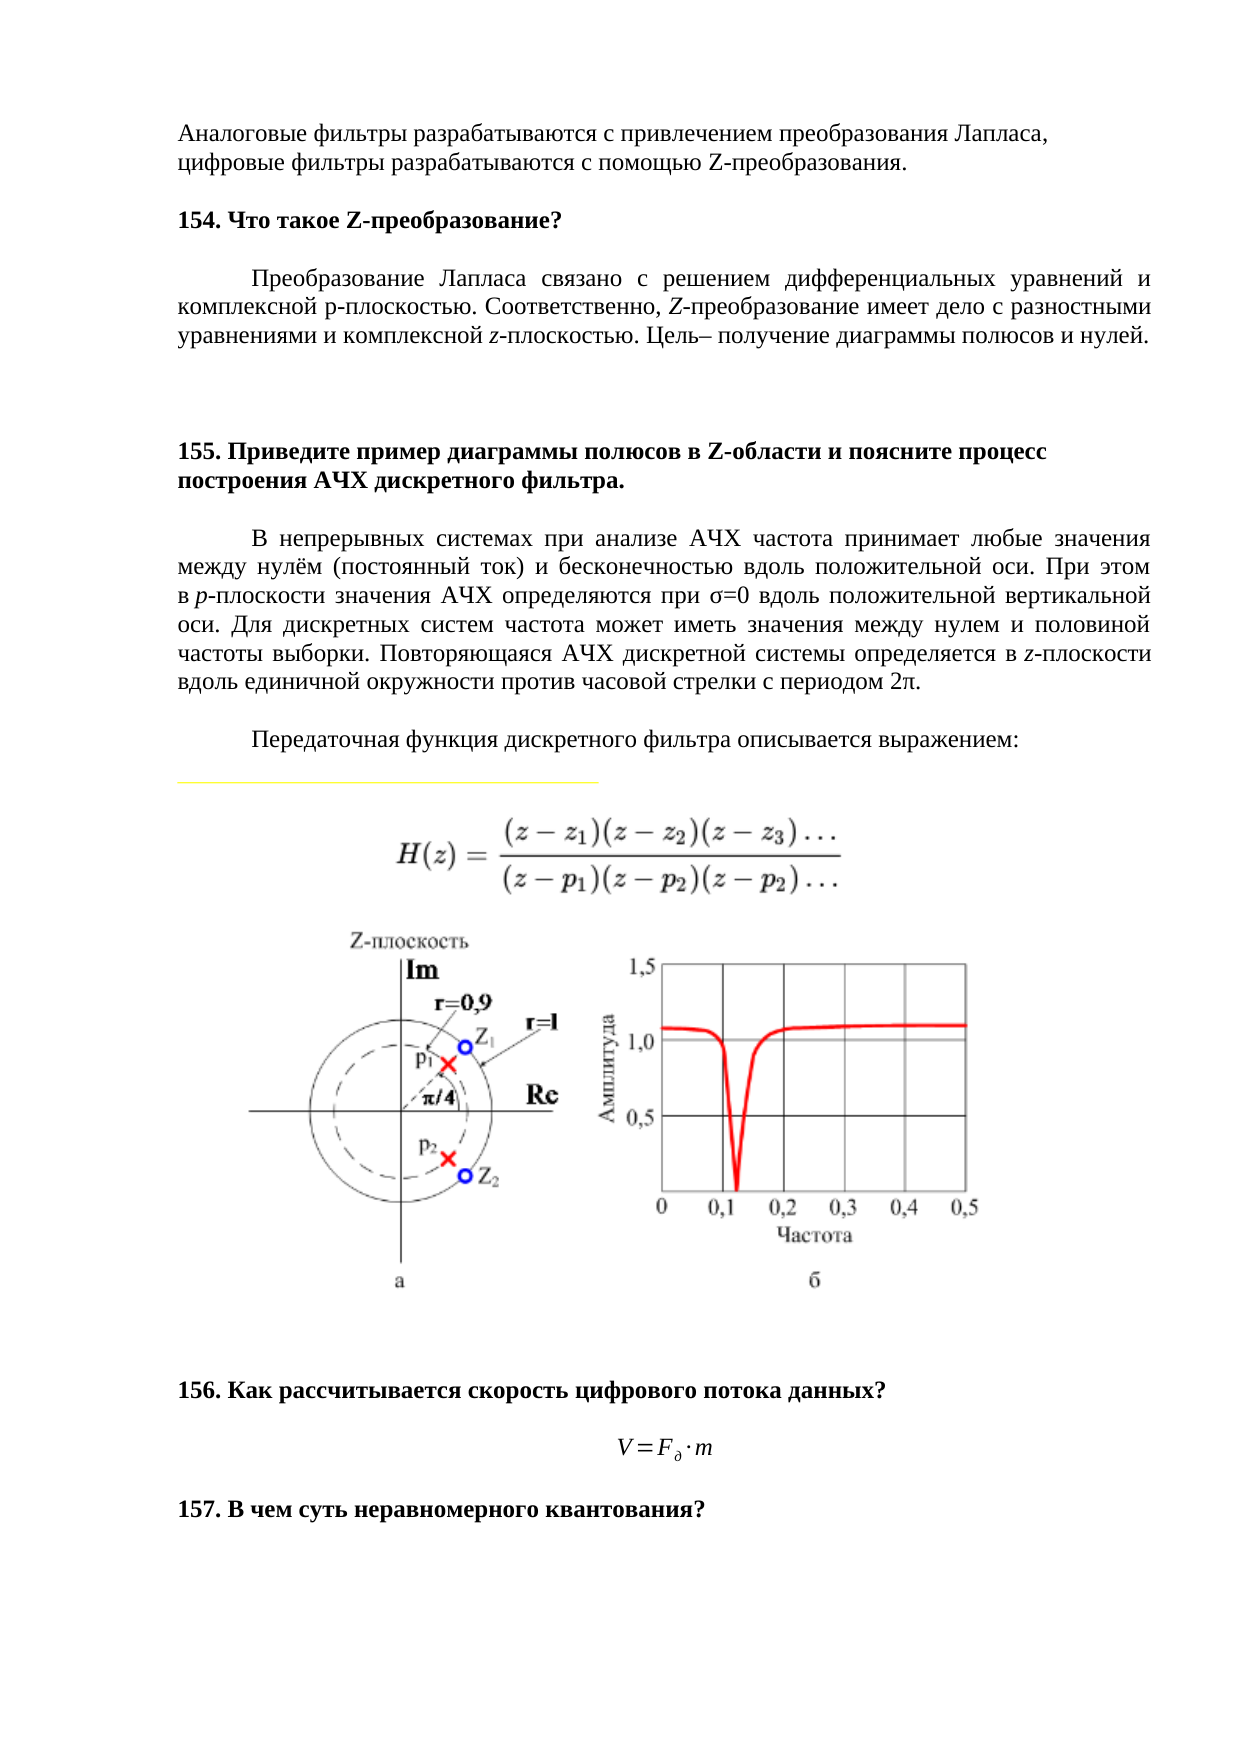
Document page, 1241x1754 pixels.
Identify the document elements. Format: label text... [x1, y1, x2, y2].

text 154. Что такое Z-преобразование? [177, 205, 1152, 233]
text 155. Приведите пример диаграммы полюсов в Z-области и поясните процесс построения АЧХ дискретного фильтра. [177, 436, 1152, 493]
text 157. В чем суть неравномерного квантования? [177, 1494, 1152, 1523]
text Аналоговые фильтры разрабатываются с привлечением преобразования Лапласа, цифровые фильтры разрабатываются с помощью Z-преобразования. [708, 118, 1152, 176]
text Преобразование Лапласа связано с решением дифференциальных уравнений и комплексной p-плоскостью. Соответственно, Z-преобразование имеет дело с разностными уравнениями и комплексной z-плоскостью. Цель– получение диаграммы полюсов и нулей. [177, 263, 1152, 349]
picture [177, 782, 1121, 1347]
text 156. Как рассчитывается скорость цифрового потока данных? [177, 1376, 1152, 1404]
text В непрерывных системах при анализе АЧХ частота принимает любые значения между нулём (постоянный ток) и бесконечностью вдоль положительной оси. При этом в p-плоскости значения АЧХ определяются при σ=0 вдоль положительной вертикальной оси. Для дискретных систем частота может иметь значения между нулем и половиной частоты выборки. Повторяющаяся АЧХ дискретной системы определяется в z-плоскости вдоль единичной окружности против часовой стрелки с периодом 2π. [177, 523, 1152, 695]
text Передаточная функция дискретного фильтра описывается выражением: [177, 724, 1152, 753]
